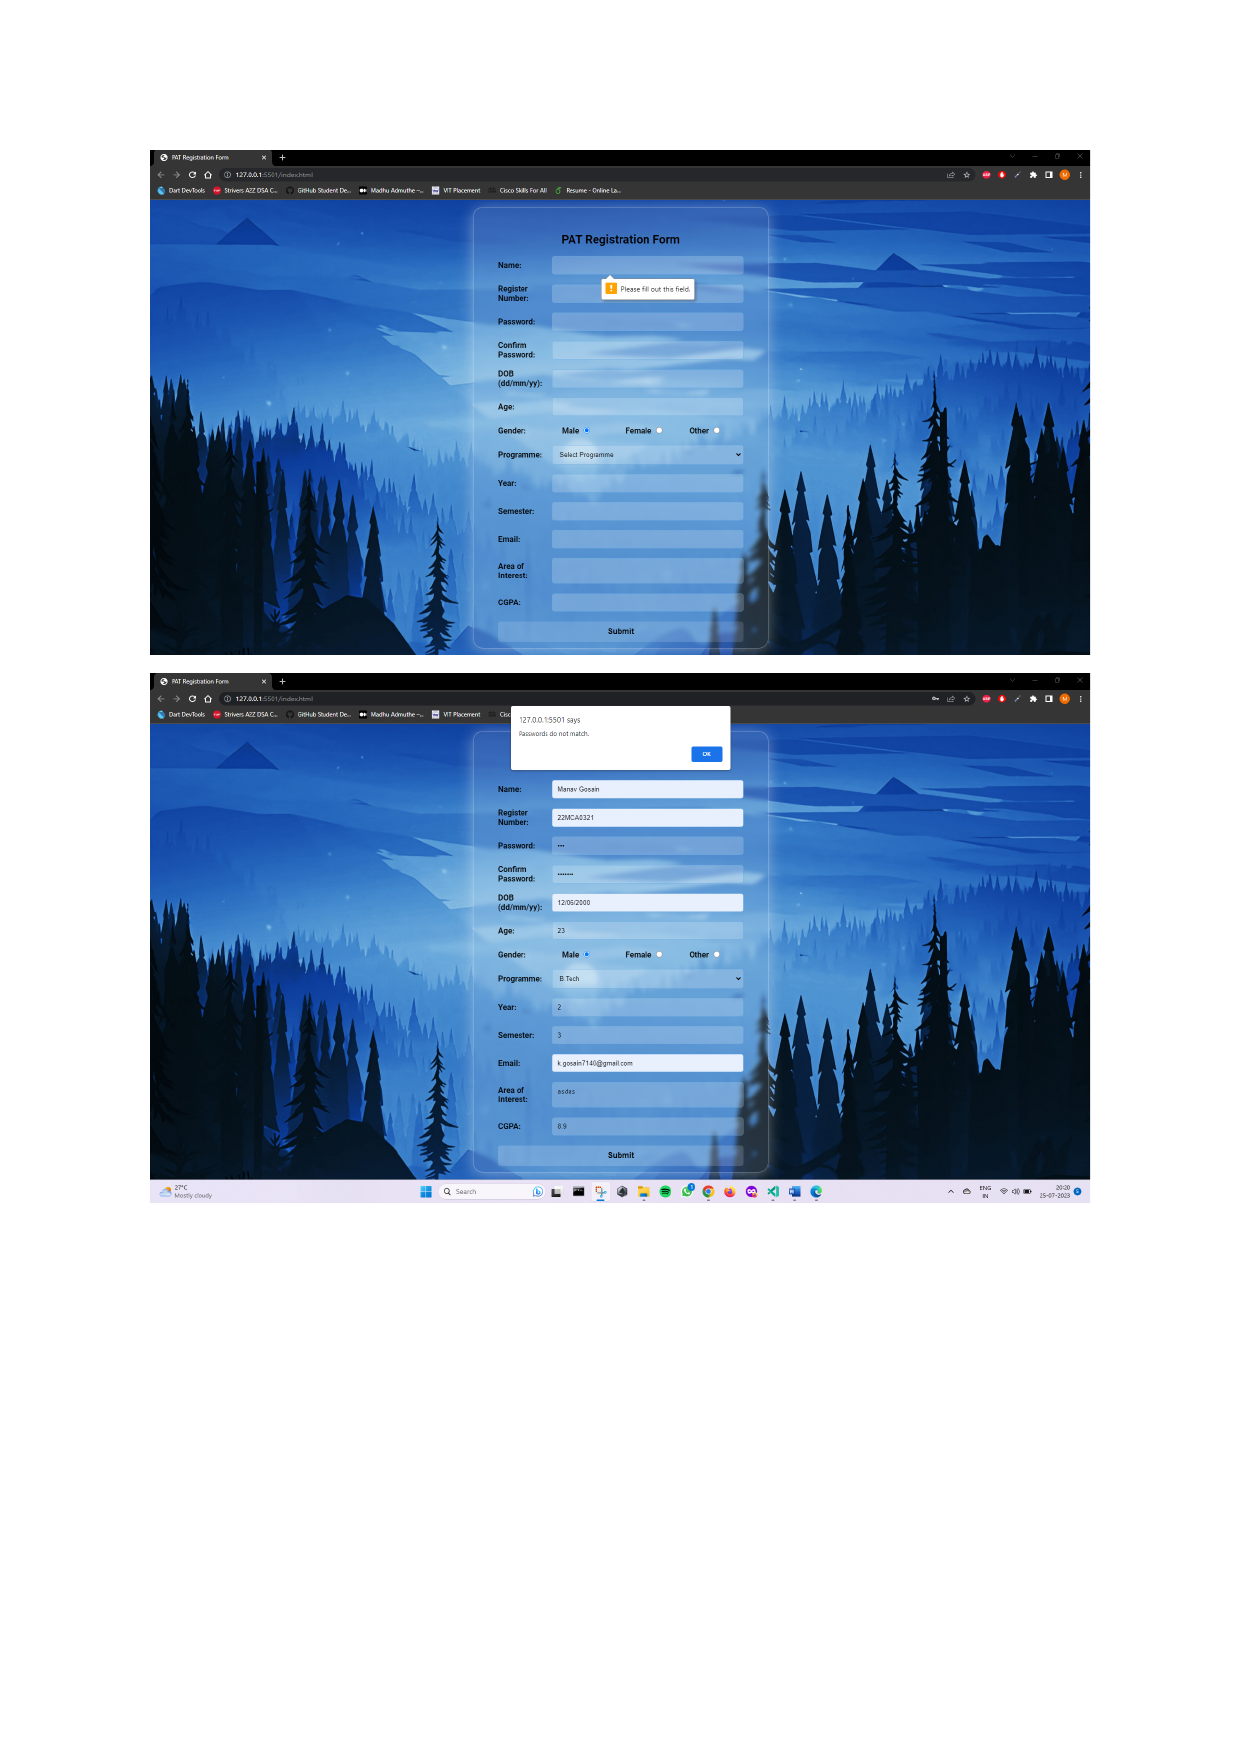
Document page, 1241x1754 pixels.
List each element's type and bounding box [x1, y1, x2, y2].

picture [150, 150, 1091, 655]
picture [150, 673, 1091, 1203]
